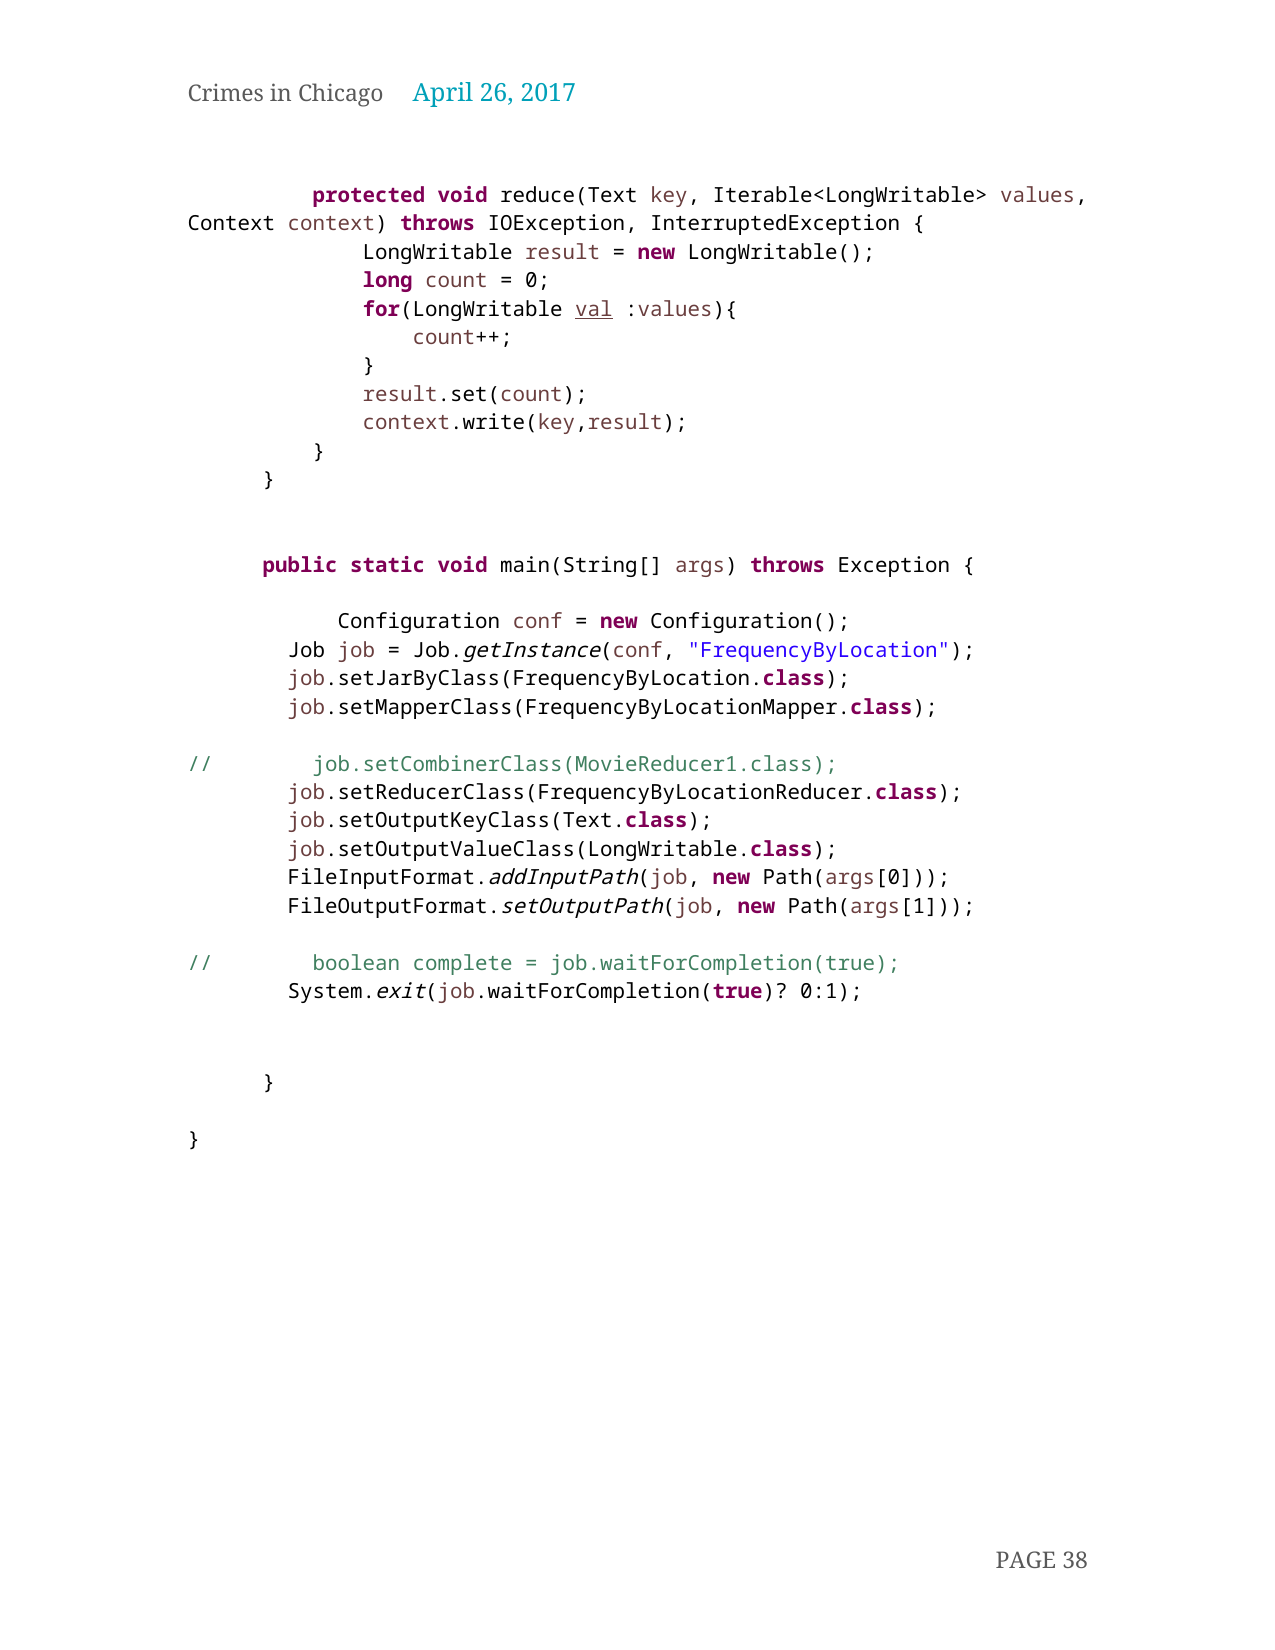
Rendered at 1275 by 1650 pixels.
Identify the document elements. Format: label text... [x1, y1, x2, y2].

text long count = 0; [187, 265, 1087, 294]
text result.set(count); [187, 379, 1087, 407]
text System.exit(job.waitForCompletion(true)? 0:1); [187, 976, 1087, 1005]
text Job job = Job.getInstance(conf, "FrequencyByLocation"); [187, 635, 1087, 663]
text FileInputFormat.addInputPath(job, new Path(args[0])); [187, 862, 1087, 891]
text // boolean complete = job.waitForCompletion(true); [187, 948, 1087, 976]
text // job.setCombinerClass(MovieReducer1.class); [187, 749, 1087, 777]
text job.setMapperClass(FrequencyByLocationMapper.class); [187, 692, 1087, 720]
text Configuration conf = new Configuration(); [187, 607, 1087, 635]
text FileOutputFormat.setOutputPath(job, new Path(args[1])); [187, 891, 1087, 919]
text count++; [187, 322, 1087, 351]
text } [187, 464, 1087, 493]
text } [187, 1067, 1087, 1096]
text job.setOutputValueClass(LongWritable.class); [187, 834, 1087, 862]
text } [187, 351, 1087, 379]
text job.setJarByClass(FrequencyByLocation.class); [187, 663, 1087, 692]
text protected void reduce(Text key, Iterable<LongWritable> values, Context context) throws IOException, InterruptedException { [187, 180, 1087, 237]
text job.setOutputKeyClass(Text.class); [187, 806, 1087, 834]
text public static void main(String[] args) throws Exception { [187, 550, 1087, 578]
text job.setReducerClass(FrequencyByLocationReducer.class); [187, 777, 1087, 806]
text context.write(key,result); [187, 407, 1087, 436]
text LongWritable result = new LongWritable(); [187, 237, 1087, 265]
text for(LongWritable val :values){ [187, 294, 1087, 322]
text } [187, 436, 1087, 464]
text } [187, 1124, 1087, 1152]
